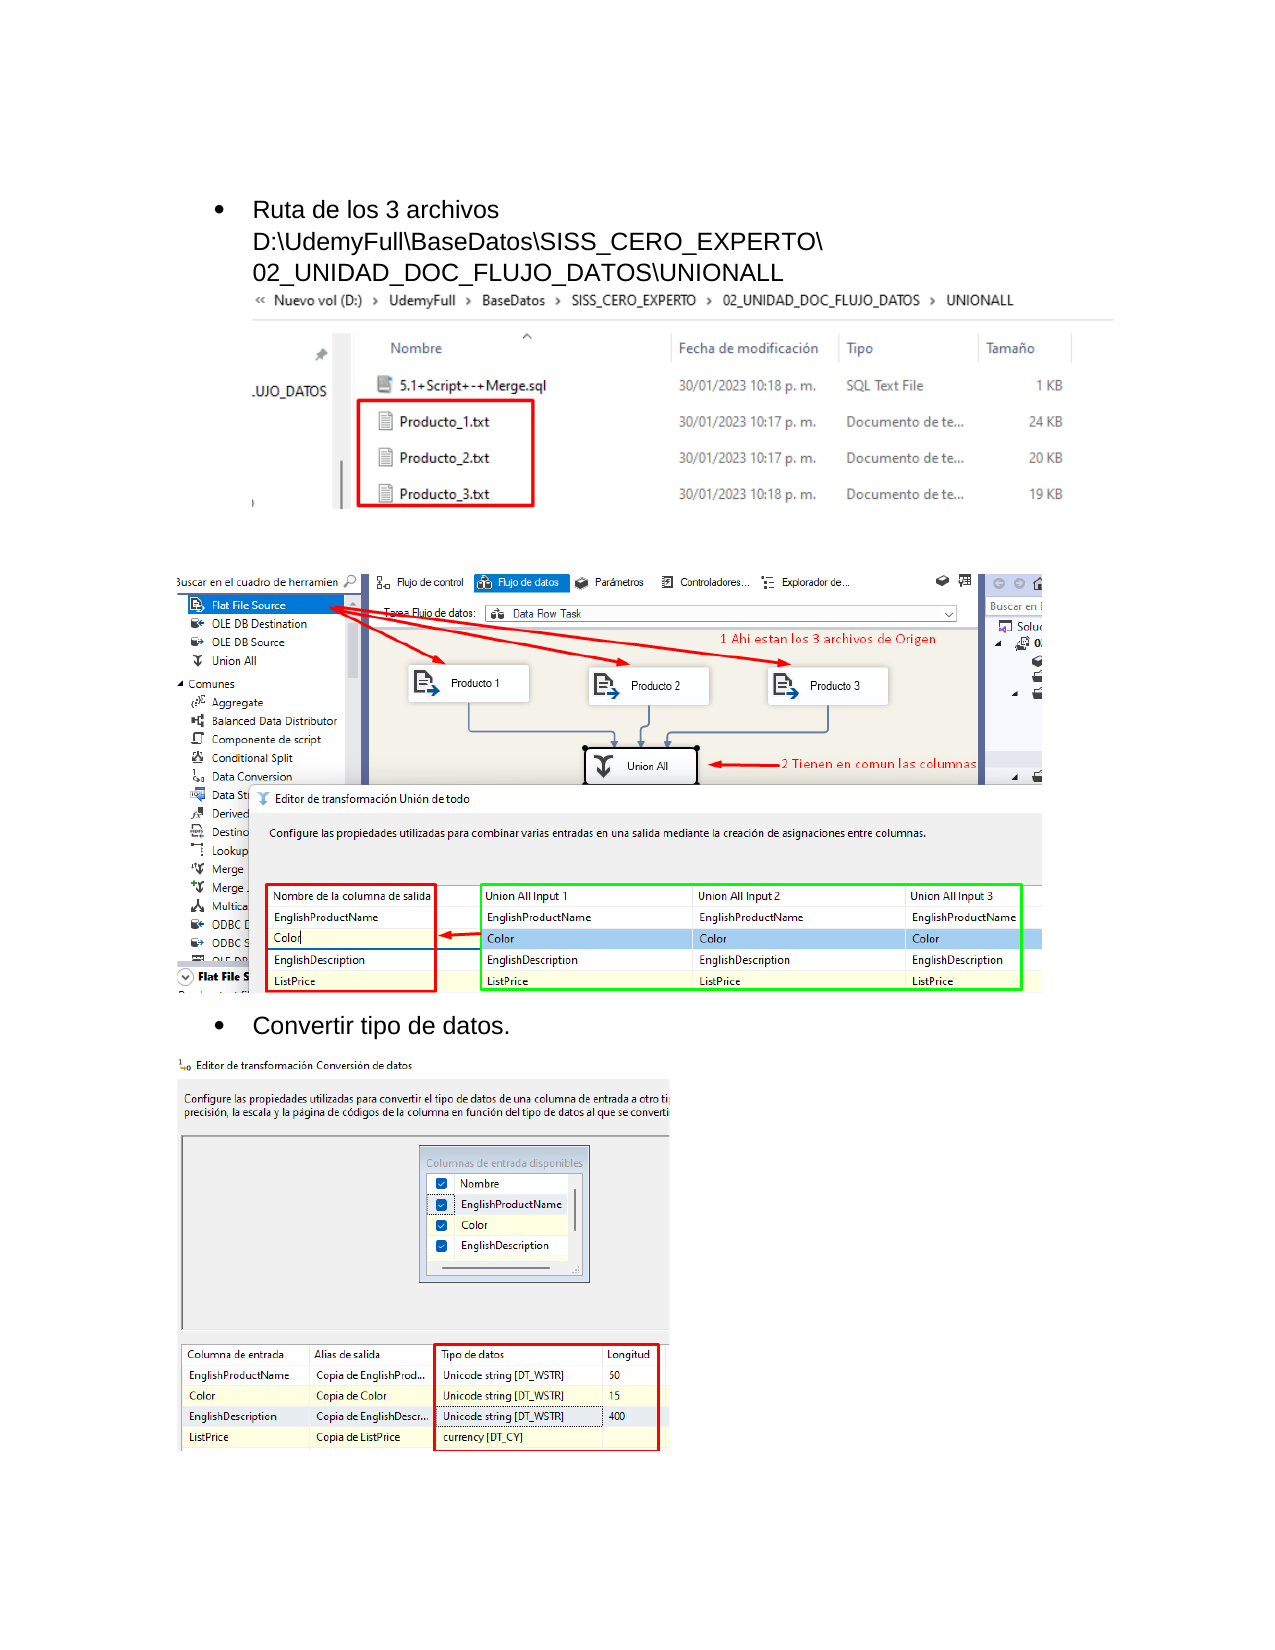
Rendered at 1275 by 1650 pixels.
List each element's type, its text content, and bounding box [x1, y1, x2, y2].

picture [252, 288, 1114, 509]
list Ruta de los 3 archivos [215, 195, 1098, 224]
picture [177, 1059, 670, 1451]
picture [177, 574, 1042, 993]
list Convertir tipo de datos. [215, 1011, 1098, 1040]
list D:\UdemyFull\BaseDatos\SISS_CERO_EXPERTO\02_UNIDAD_DOC_FLUJO_DATOS\UNIONALL [252, 226, 1098, 286]
